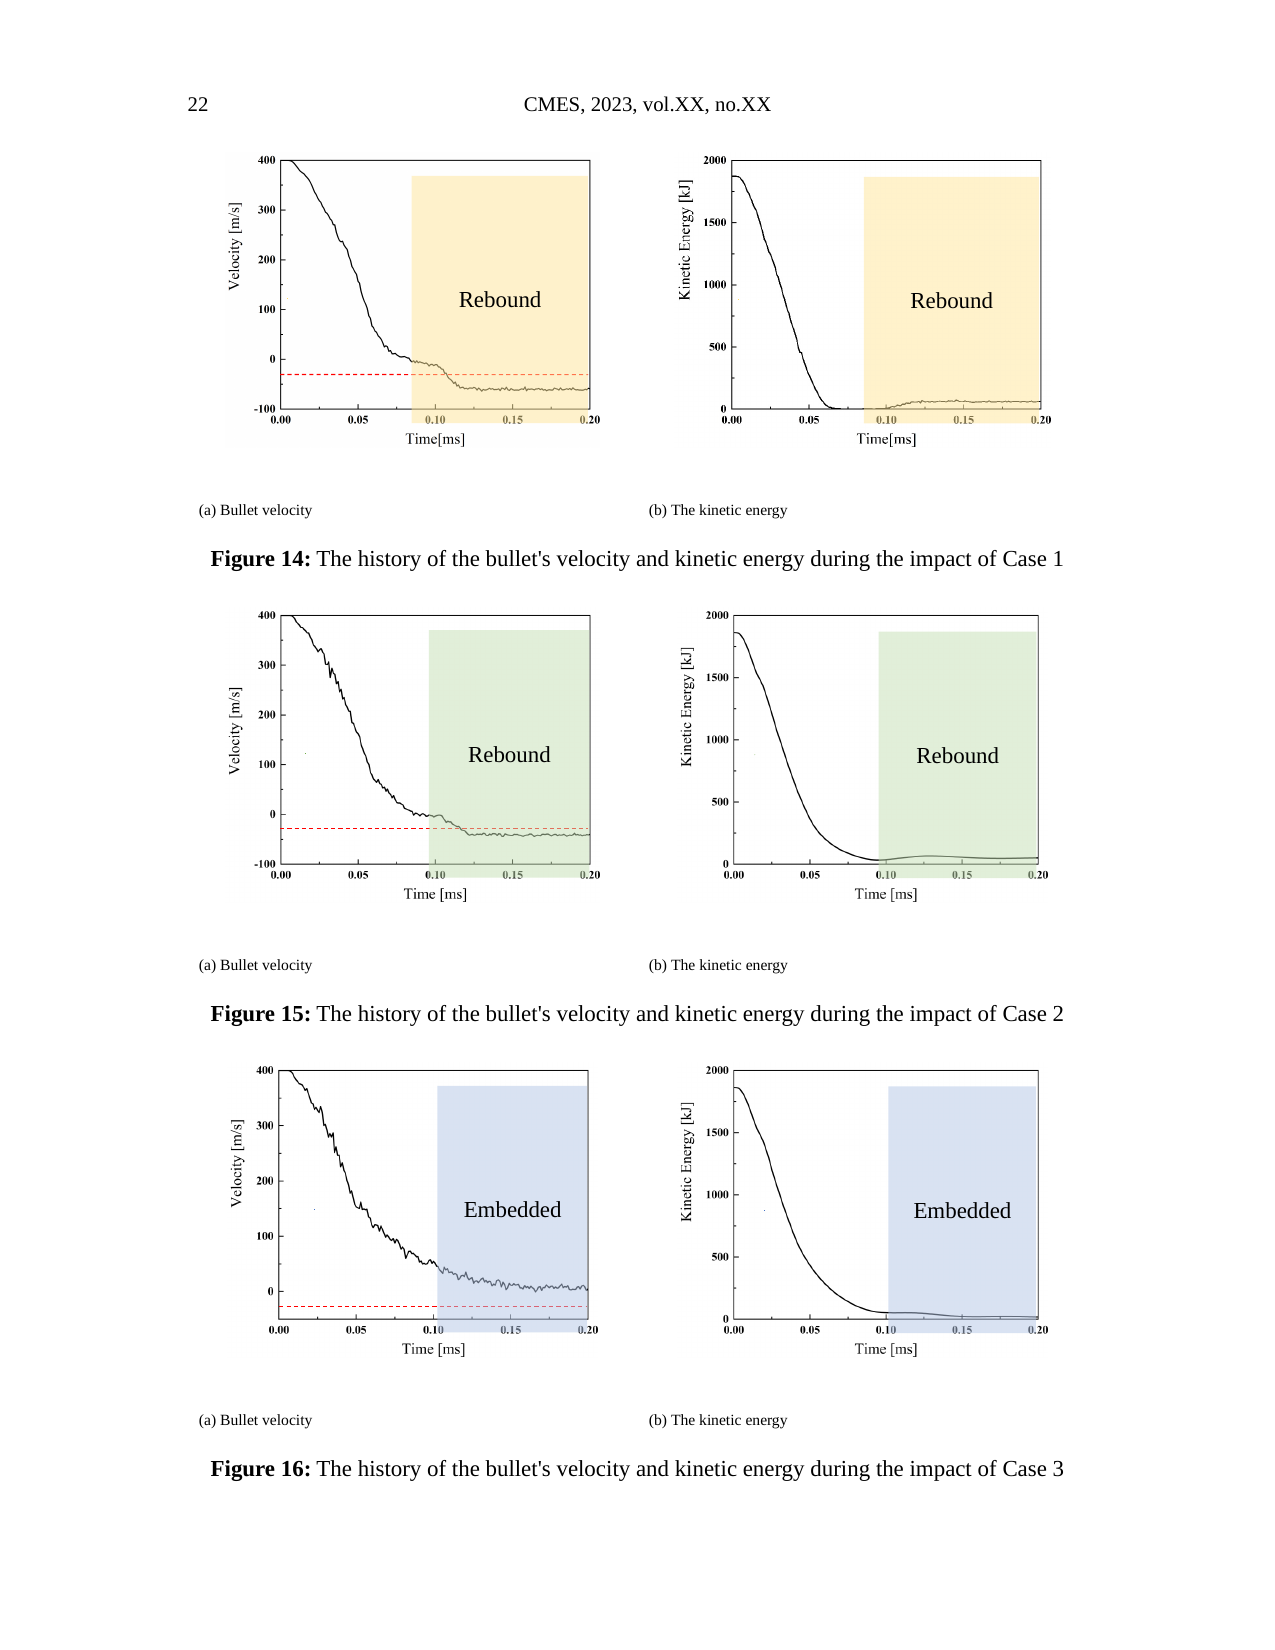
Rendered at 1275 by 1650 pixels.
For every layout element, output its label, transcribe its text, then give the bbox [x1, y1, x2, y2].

table_header [638, 153, 1087, 494]
text Figure 15: The history of the bullet's velocity and kinetic energy during the impact of Case 2 [187, 997, 1087, 1030]
table_header [638, 1063, 1087, 1404]
table_cell Bullet velocity [188, 949, 637, 981]
picture [226, 1062, 599, 1358]
picture [224, 152, 601, 448]
table_cell The kinetic energy [638, 494, 1087, 526]
table_header [188, 608, 637, 949]
text Figure 14: The history of the bullet's velocity and kinetic energy during the impact of Case 1 [187, 542, 1087, 575]
table_cell The kinetic energy [638, 949, 1087, 981]
picture [224, 607, 601, 903]
table_cell The kinetic energy [638, 1404, 1087, 1436]
text Figure 16: The history of the bullet's velocity and kinetic energy during the impact of Case 3 [187, 1452, 1087, 1485]
table_header [188, 153, 637, 494]
table_cell Bullet velocity [188, 1404, 637, 1436]
picture [676, 1062, 1049, 1358]
table_header [638, 608, 1087, 949]
picture [673, 152, 1052, 448]
table_header [188, 1063, 637, 1404]
picture [676, 607, 1049, 903]
table_cell Bullet velocity [188, 494, 637, 526]
